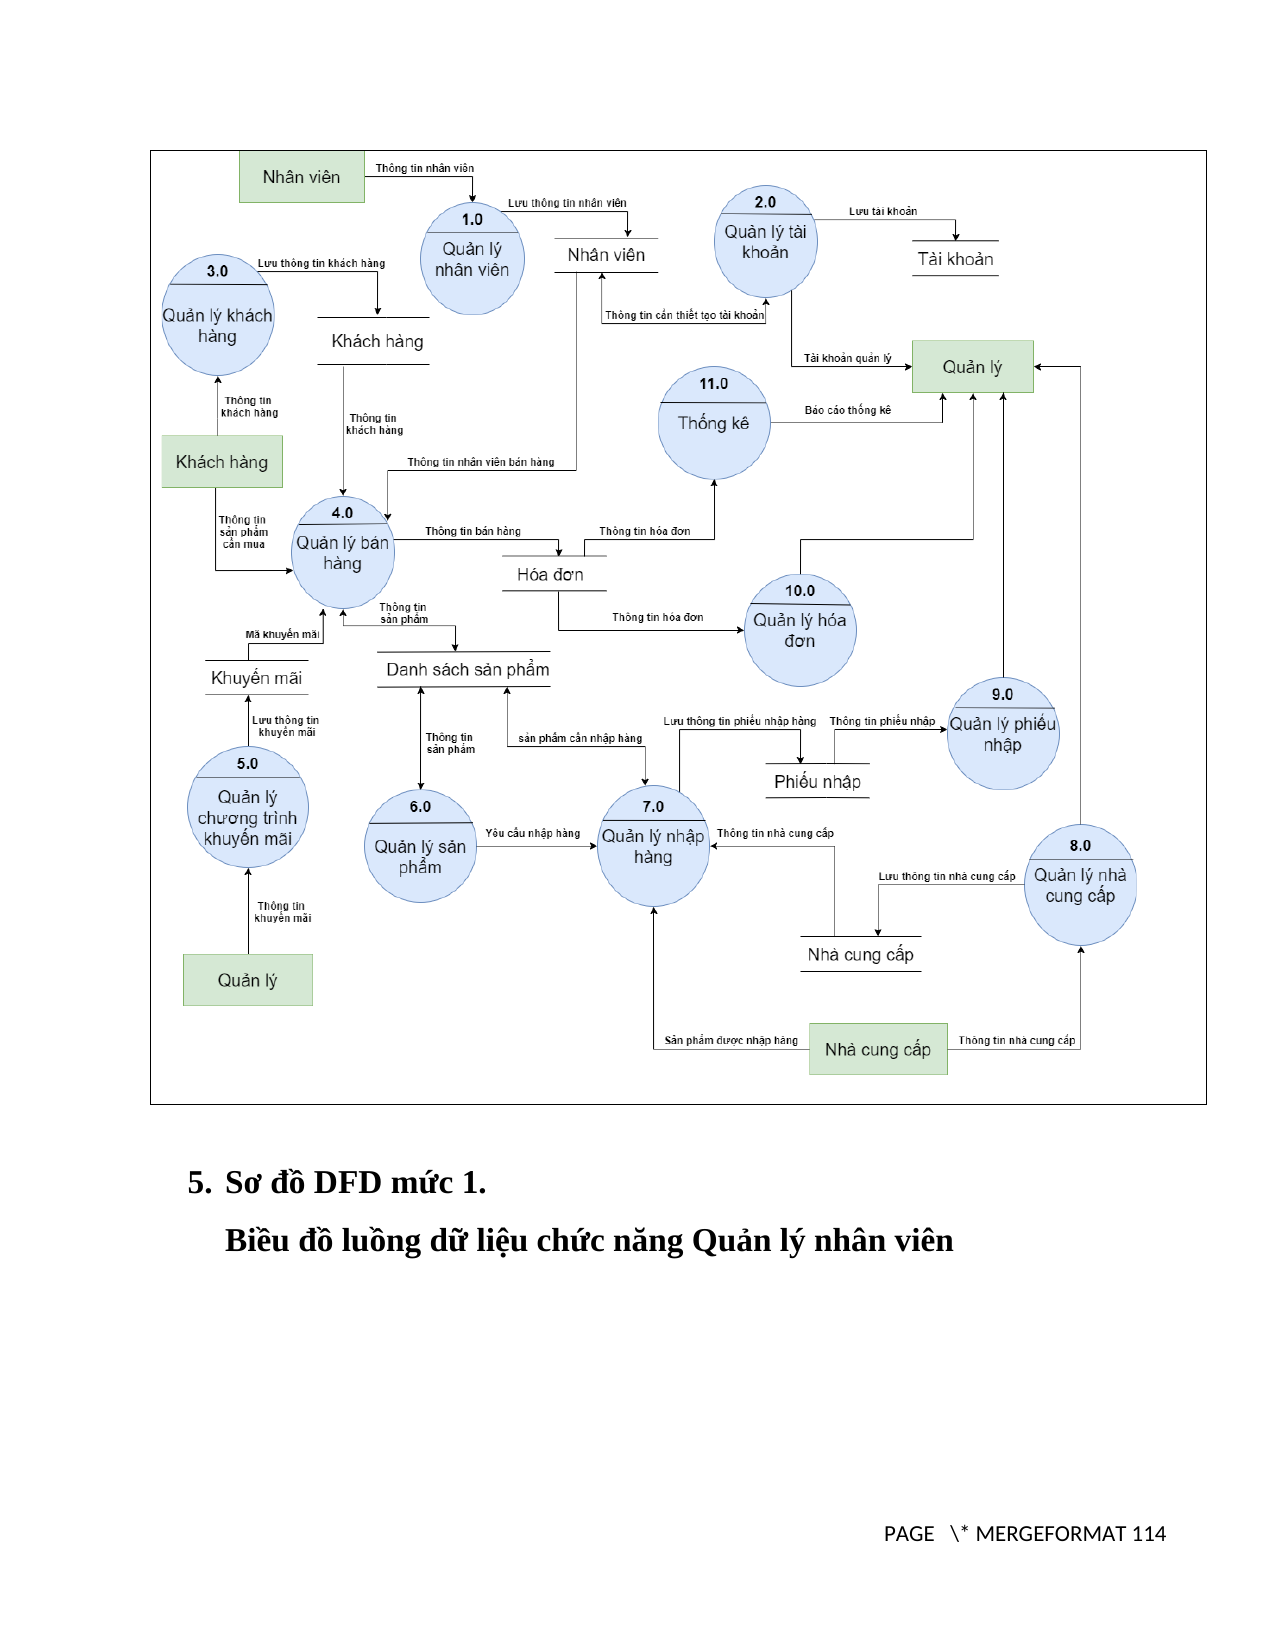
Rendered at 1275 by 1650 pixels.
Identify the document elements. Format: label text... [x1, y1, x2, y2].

table_header [151, 151, 1206, 1104]
list Biều đồ luồng dữ liệu chức năng Quản lý nhân viên [225, 1220, 1167, 1258]
picture [161, 151, 1137, 1075]
list Sơ đồ DFD mức 1. [187, 1163, 1167, 1201]
